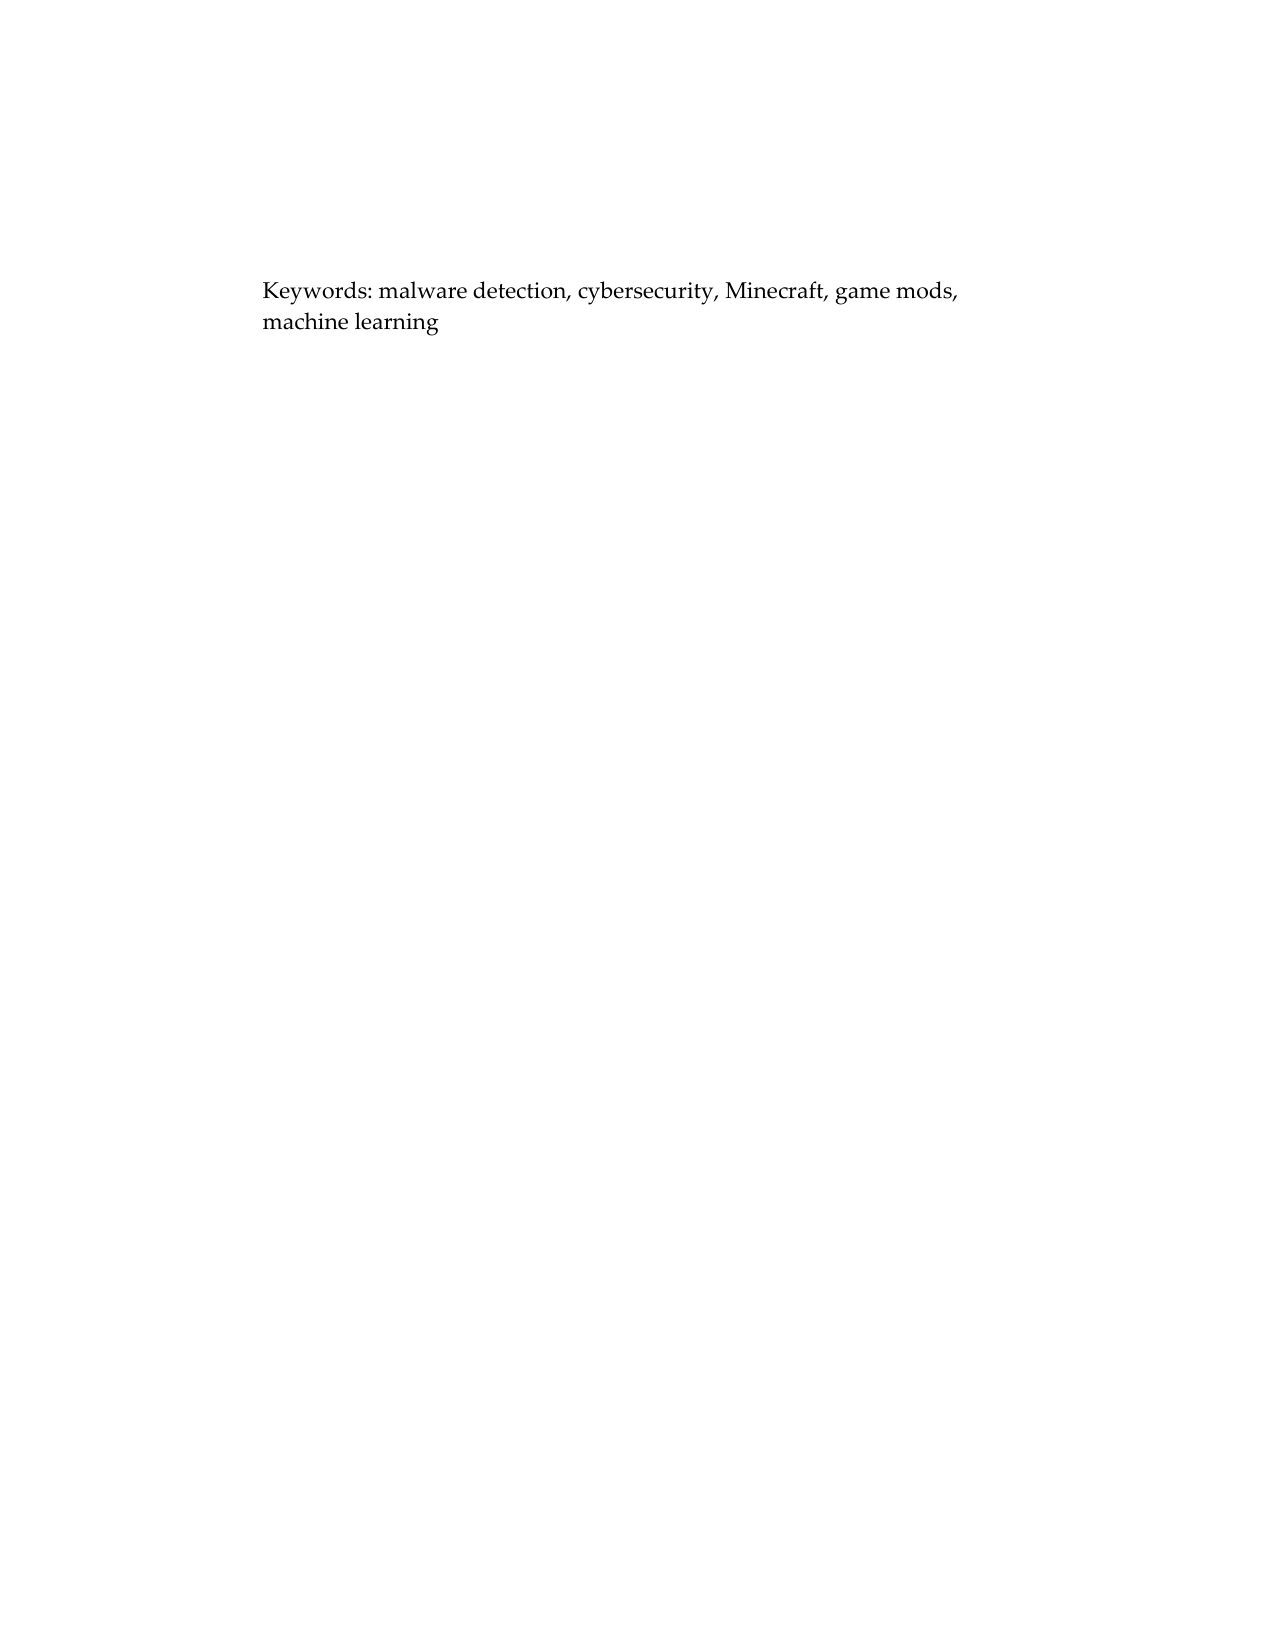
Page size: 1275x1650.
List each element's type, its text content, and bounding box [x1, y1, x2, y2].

text Keywords: malware detection, cybersecurity, Minecraft, game mods, machine learning [262, 274, 1012, 336]
